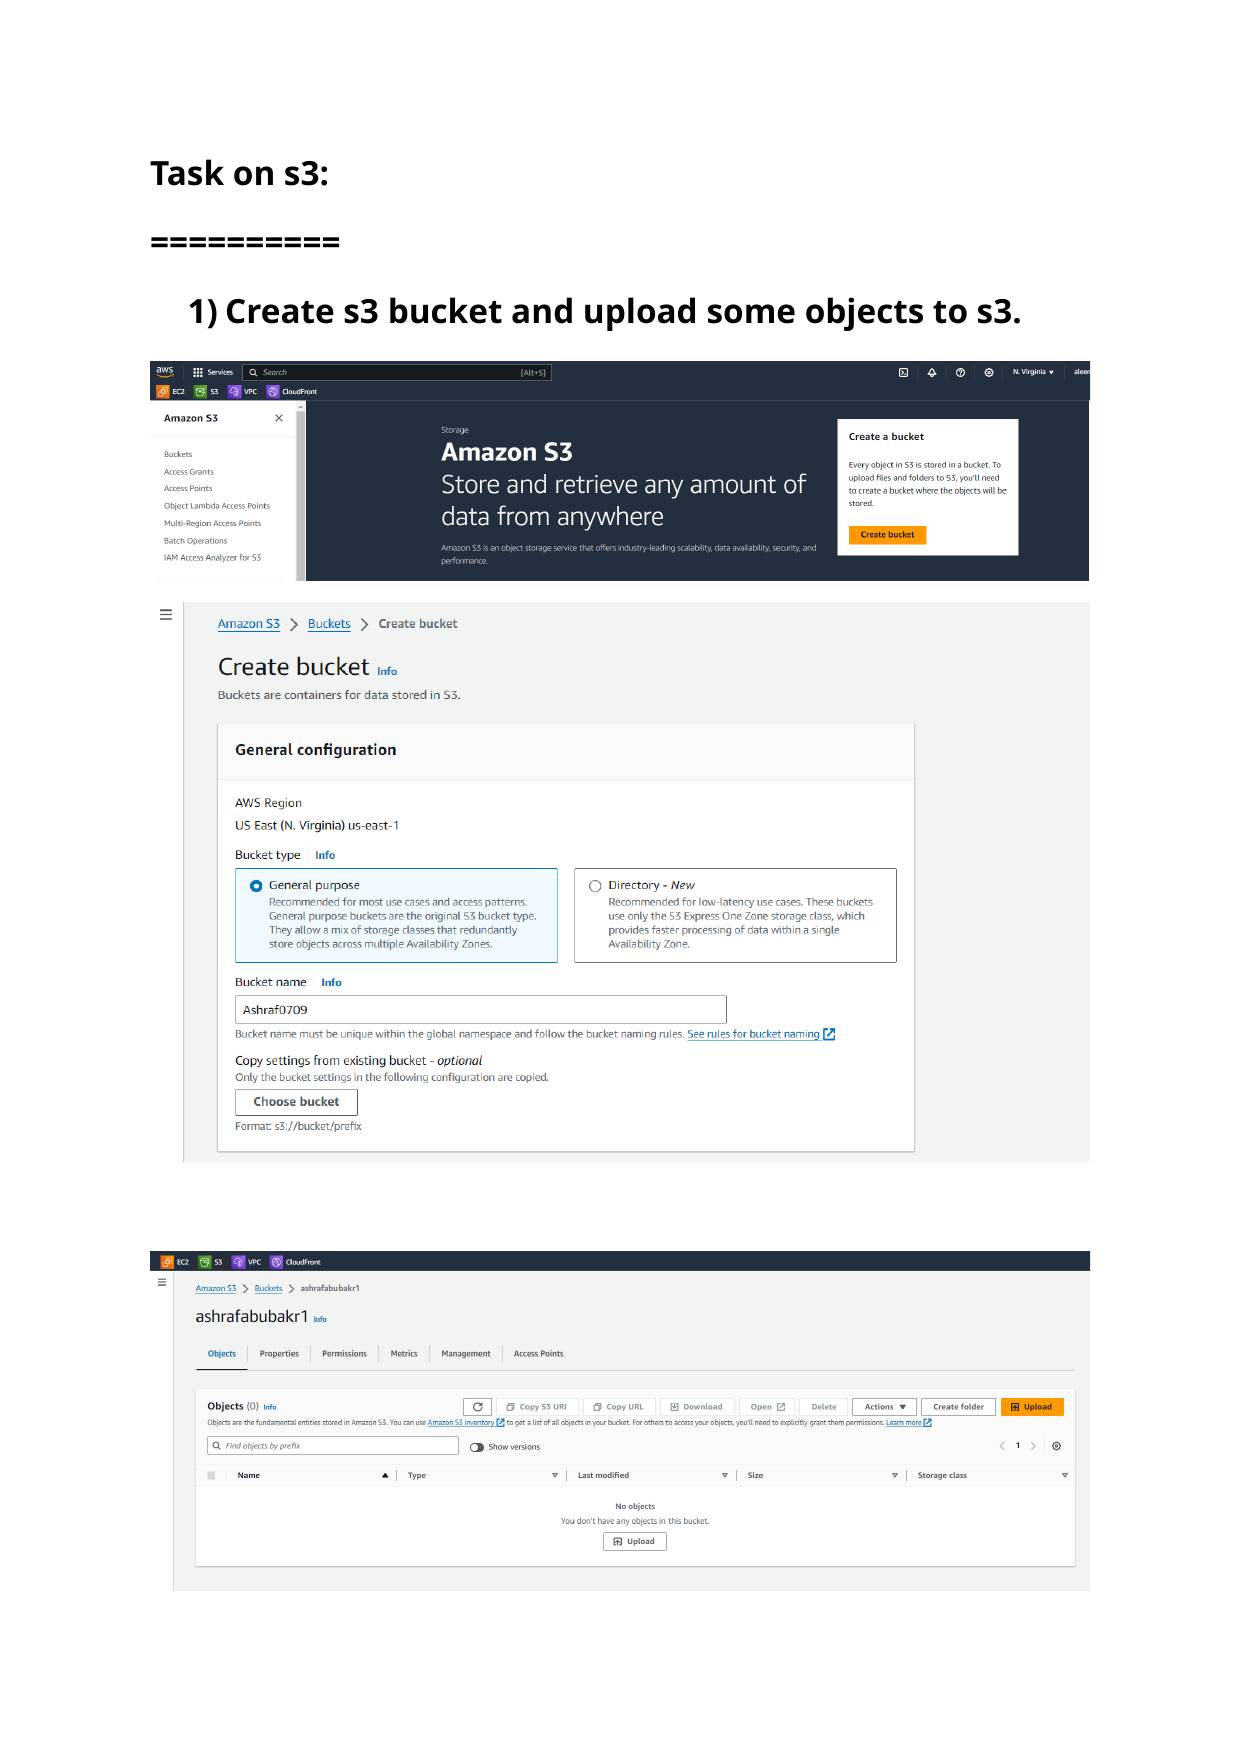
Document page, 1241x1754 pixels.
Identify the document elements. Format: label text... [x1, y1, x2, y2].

picture [150, 602, 1091, 1162]
picture [150, 1251, 1091, 1591]
text ========== [150, 219, 1090, 264]
picture [150, 356, 1091, 581]
list Create s3 bucket and upload some objects to s3. [187, 288, 1090, 333]
text Task on s3: [150, 150, 1090, 195]
